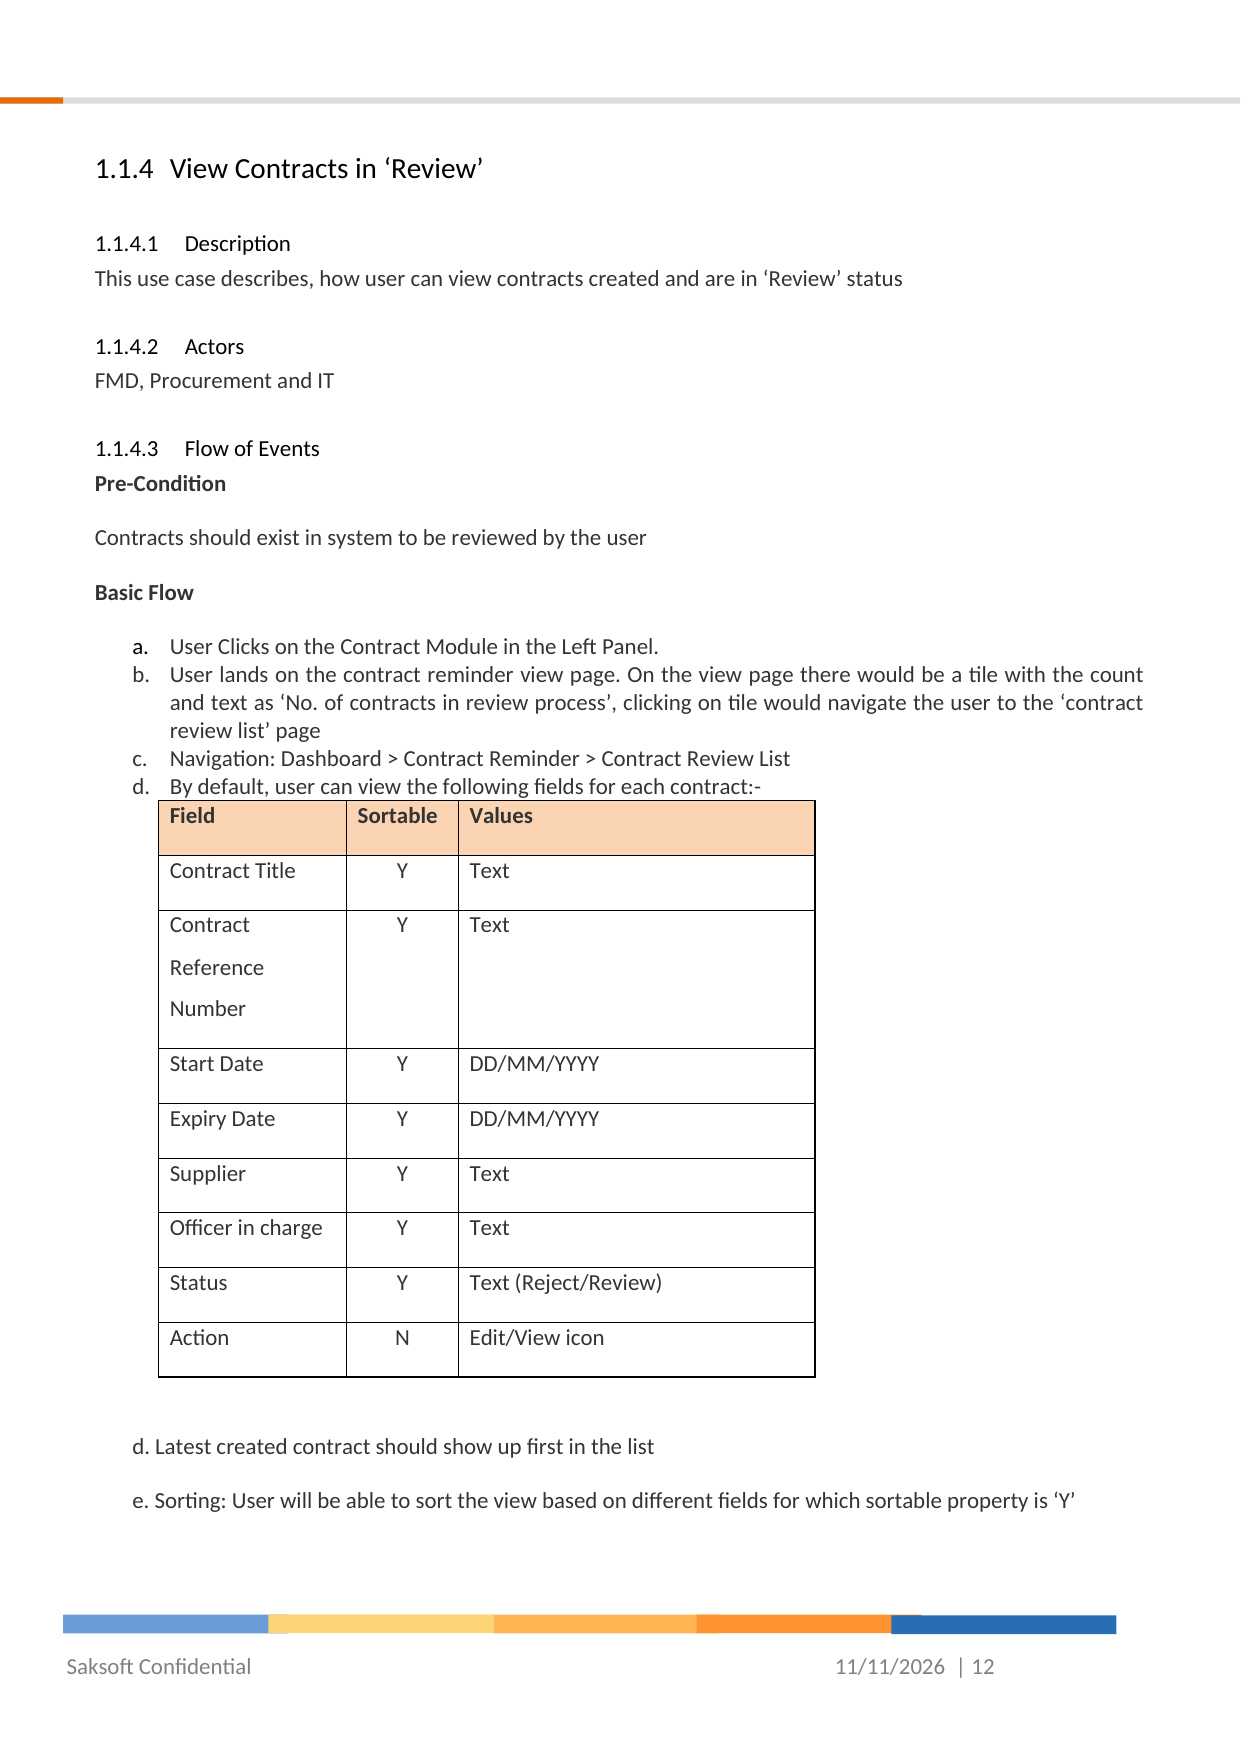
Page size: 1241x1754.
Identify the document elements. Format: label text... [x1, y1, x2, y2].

subtitle Actors [94, 331, 1146, 360]
table_cell Start Date [159, 1049, 346, 1103]
table_cell N [347, 1323, 458, 1376]
subtitle Flow of Events [94, 433, 1146, 462]
table_cell Edit/View icon [459, 1323, 814, 1376]
table_cell Y [347, 1104, 458, 1158]
table_cell DD/MM/YYYY [459, 1049, 814, 1103]
text FMD, Procurement and IT [94, 366, 1146, 394]
table_cell DD/MM/YYYY [459, 1104, 814, 1158]
table_cell Y [347, 1159, 458, 1212]
table_cell Action [159, 1323, 346, 1376]
text Basic Flow [94, 578, 1146, 606]
text Pre-Condition [94, 469, 1146, 497]
table_cell Text [459, 1213, 814, 1267]
table_cell Y [347, 856, 458, 909]
list Navigation: Dashboard > Contract Reminder > Contract Review List [132, 744, 1146, 772]
text d. Latest created contract should show up first in the list [132, 1432, 1146, 1460]
table_cell Text [459, 856, 814, 909]
list User Clicks on the Contract Module in the Left Panel. [132, 632, 1146, 660]
table_cell Status [159, 1268, 346, 1322]
table_cell Y [347, 1049, 458, 1103]
table_cell Contract Title [159, 856, 346, 909]
list By default, user can view the following fields for each contract:- [132, 772, 1146, 800]
table_header Values [459, 801, 814, 855]
table_cell Text [459, 1159, 814, 1212]
text e. Sorting: User will be able to sort the view based on different fields for which sortable property is ‘Y’ [132, 1486, 1146, 1514]
subtitle View Contracts in ‘Review’ [94, 150, 1146, 186]
table_cell Y [347, 1268, 458, 1322]
table_header Sortable [347, 801, 458, 855]
text Contracts should exist in system to be reviewed by the user [94, 523, 1146, 551]
subtitle Description [94, 228, 1146, 258]
table_cell Expiry Date [159, 1104, 346, 1158]
table_cell Text [459, 911, 814, 1048]
table_cell Supplier [159, 1159, 346, 1212]
table_cell Contract Reference Number [159, 911, 346, 1048]
text This use case describes, how user can view contracts created and are in ‘Review’ status [94, 264, 1146, 292]
list User lands on the contract reminder view page. On the view page there would be a tile with the count and text as ‘No. of contracts in review process’, clicking on tile would navigate the user to the ‘contract review list’ page [132, 660, 1146, 744]
table_cell Text (Reject/Review) [459, 1268, 814, 1322]
table_header Field [159, 801, 346, 855]
table_cell Officer in charge [159, 1213, 346, 1267]
table_cell Y [347, 911, 458, 1048]
table_cell Y [347, 1213, 458, 1267]
